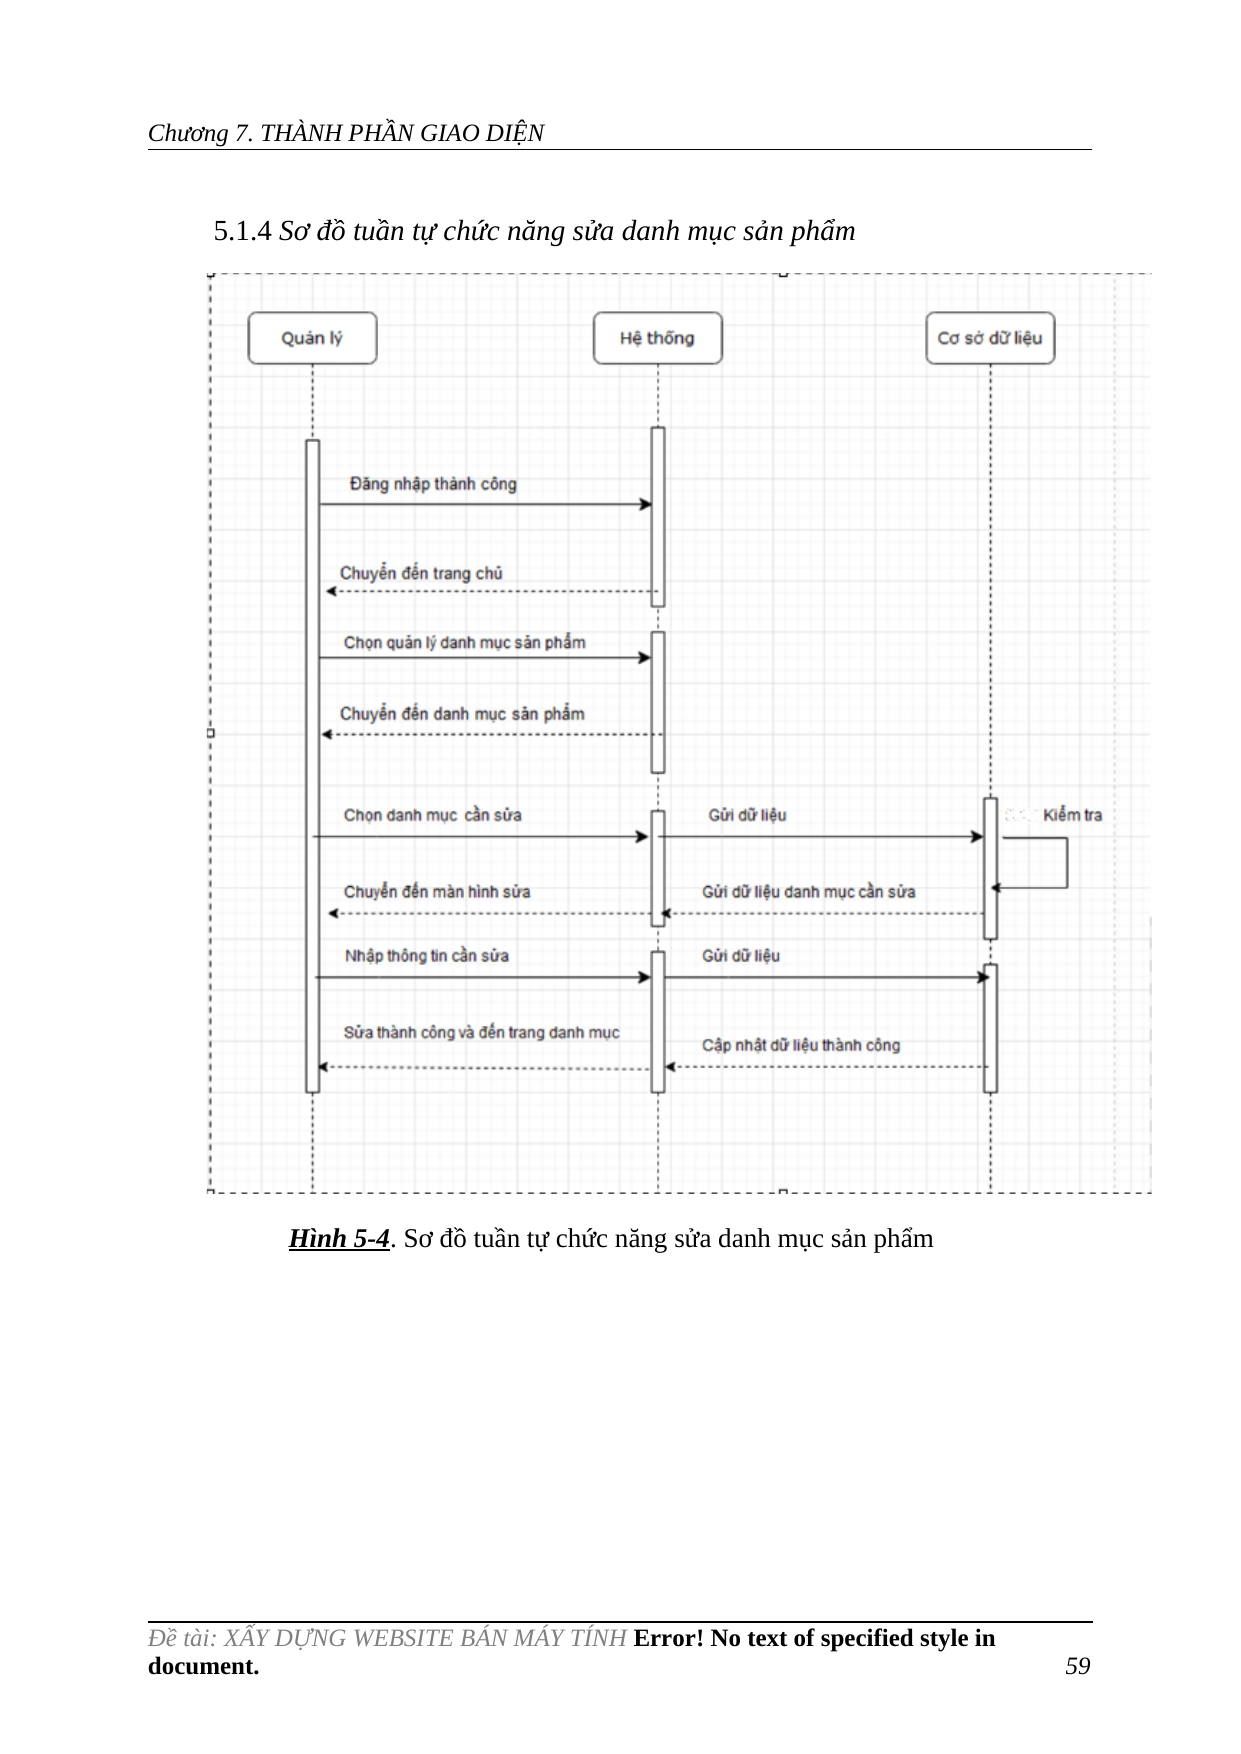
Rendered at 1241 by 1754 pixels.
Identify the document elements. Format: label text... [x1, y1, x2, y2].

text Hình 5-4. Sơ đồ tuần tự chức năng sửa danh mục sản phẩm [259, 1222, 1092, 1253]
picture [206, 273, 1152, 1194]
subtitle Sơ đồ tuần tự chức năng sửa danh mục sản phẩm [213, 207, 1092, 248]
